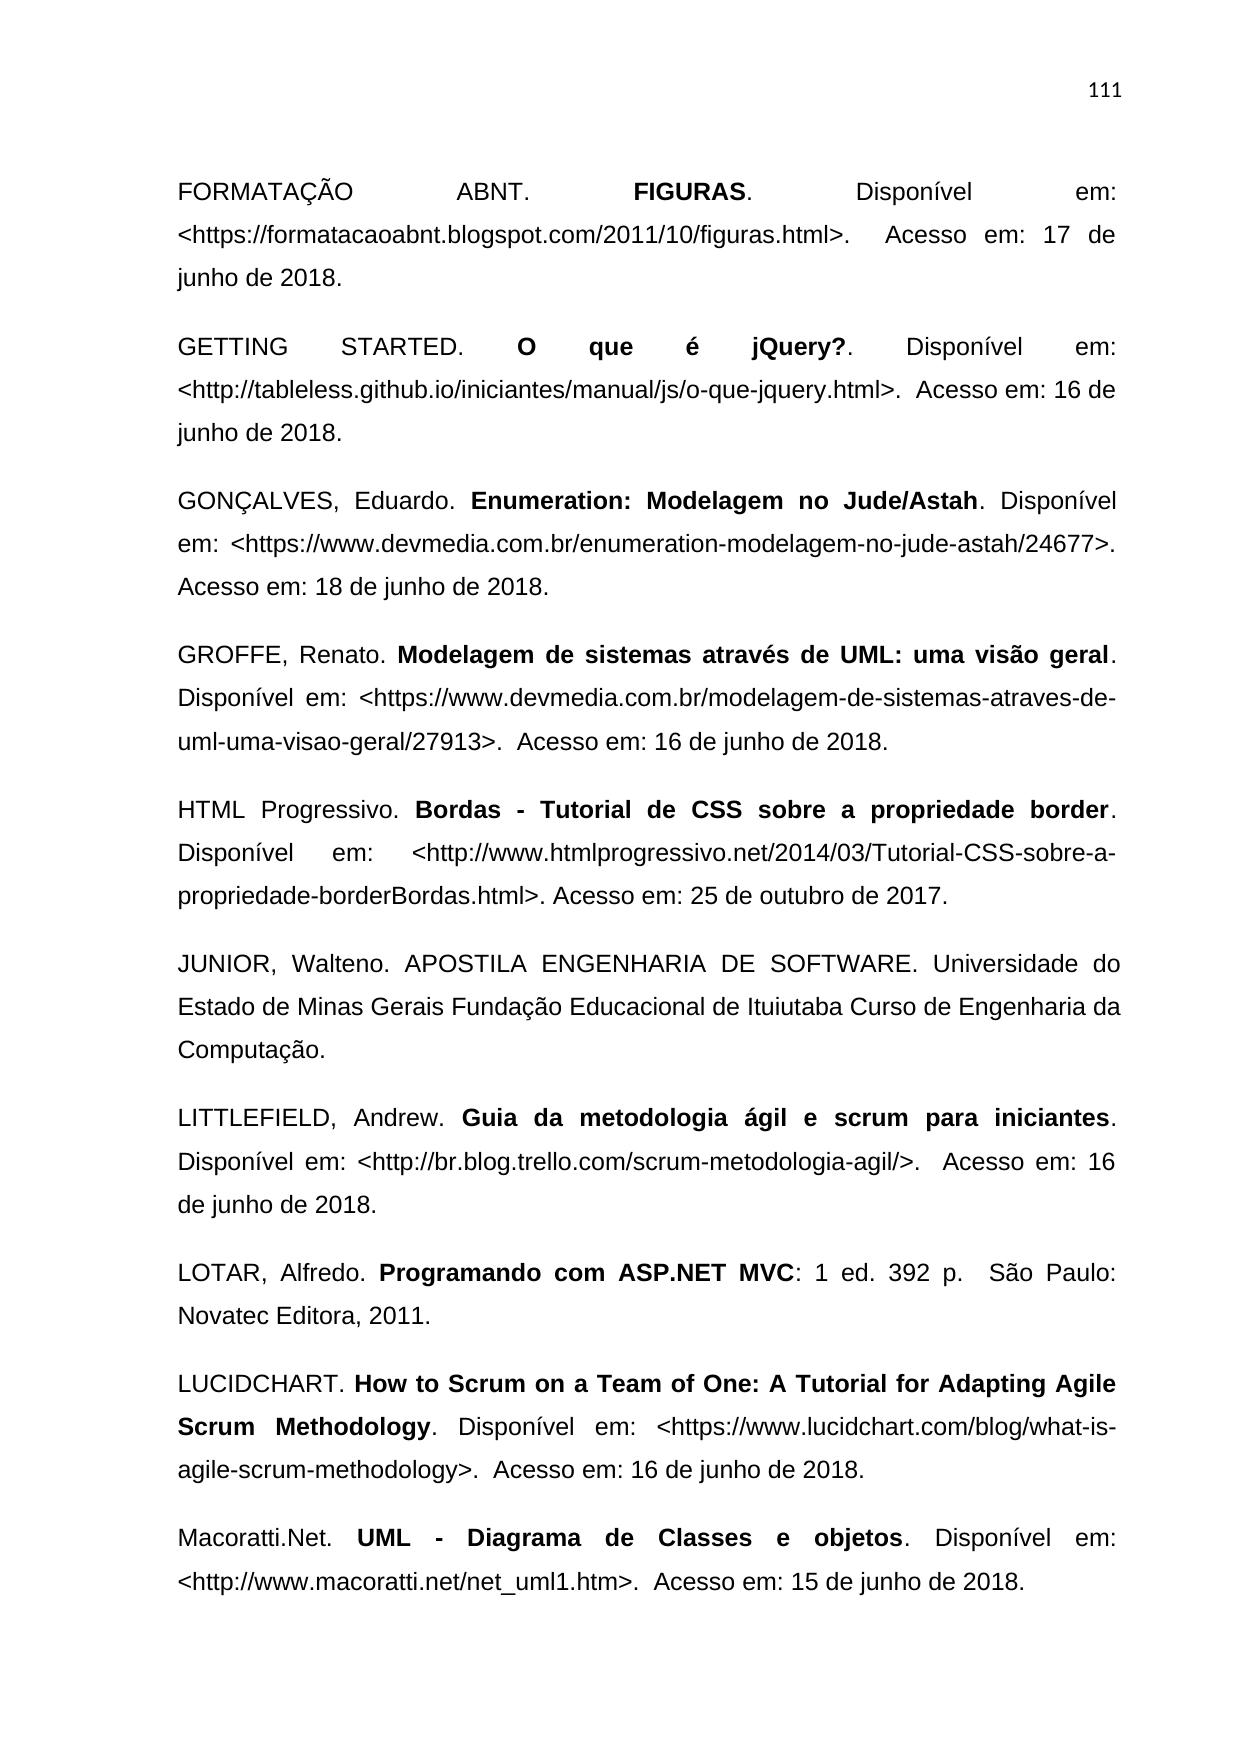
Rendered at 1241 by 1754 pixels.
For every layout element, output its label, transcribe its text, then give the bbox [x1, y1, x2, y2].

text GONÇALVES, Eduardo. Enumeration: Modelagem no Jude/Astah. Disponível em: <https://www.devmedia.com.br/enumeration-modelagem-no-jude-astah/24677>. Acesso em: 18 de junho de 2018. [177, 486, 1117, 601]
text GROFFE, Renato. Modelagem de sistemas através de UML: uma visão geral. Disponível em: <https://www.devmedia.com.br/modelagem-de-sistemas-atraves-de-uml-uma-visao-geral/27913>. Acesso em: 16 de junho de 2018. [177, 640, 1117, 755]
text LITTLEFIELD, Andrew. Guia da metodologia ágil e scrum para iniciantes. Disponível em: <http://br.blog.trello.com/scrum-metodologia-agil/>. Acesso em: 16 de junho de 2018. [177, 1103, 1117, 1218]
text GETTING STARTED. O que é jQuery?. Disponível em: <http://tableless.github.io/iniciantes/manual/js/o-que-jquery.html>. Acesso em: 16 de junho de 2018. [177, 332, 1117, 447]
text FORMATAÇÃO ABNT. FIGURAS. Disponível em: <https://formatacaoabnt.blogspot.com/2011/10/figuras.html>. Acesso em: 17 de junho de 2018. [177, 177, 1117, 292]
text HTML Progressivo. Bordas - Tutorial de CSS sobre a propriedade border. Disponível em: <http://www.htmlprogressivo.net/2014/03/Tutorial-CSS-sobre-a-propriedade-borderBordas.html>. Acesso em: 25 de outubro de 2017. [177, 795, 1117, 910]
text JUNIOR, Walteno. APOSTILA ENGENHARIA DE SOFTWARE. Universidade do Estado de Minas Gerais Fundação Educacional de Ituiutaba Curso de Engenharia da Computação. [177, 949, 1122, 1064]
text LUCIDCHART. How to Scrum on a Team of One: A Tutorial for Adapting Agile Scrum Methodology. Disponível em: <https://www.lucidchart.com/blog/what-is-agile-scrum-methodology>. Acesso em: 16 de junho de 2018. [177, 1369, 1117, 1484]
text LOTAR, Alfredo. Programando com ASP.NET MVC: 1 ed. 392 p. São Paulo: Novatec Editora, 2011. [177, 1258, 1117, 1330]
text Macoratti.Net. UML - Diagrama de Classes e objetos. Disponível em: <http://www.macoratti.net/net_uml1.htm>. Acesso em: 15 de junho de 2018. [177, 1523, 1117, 1595]
